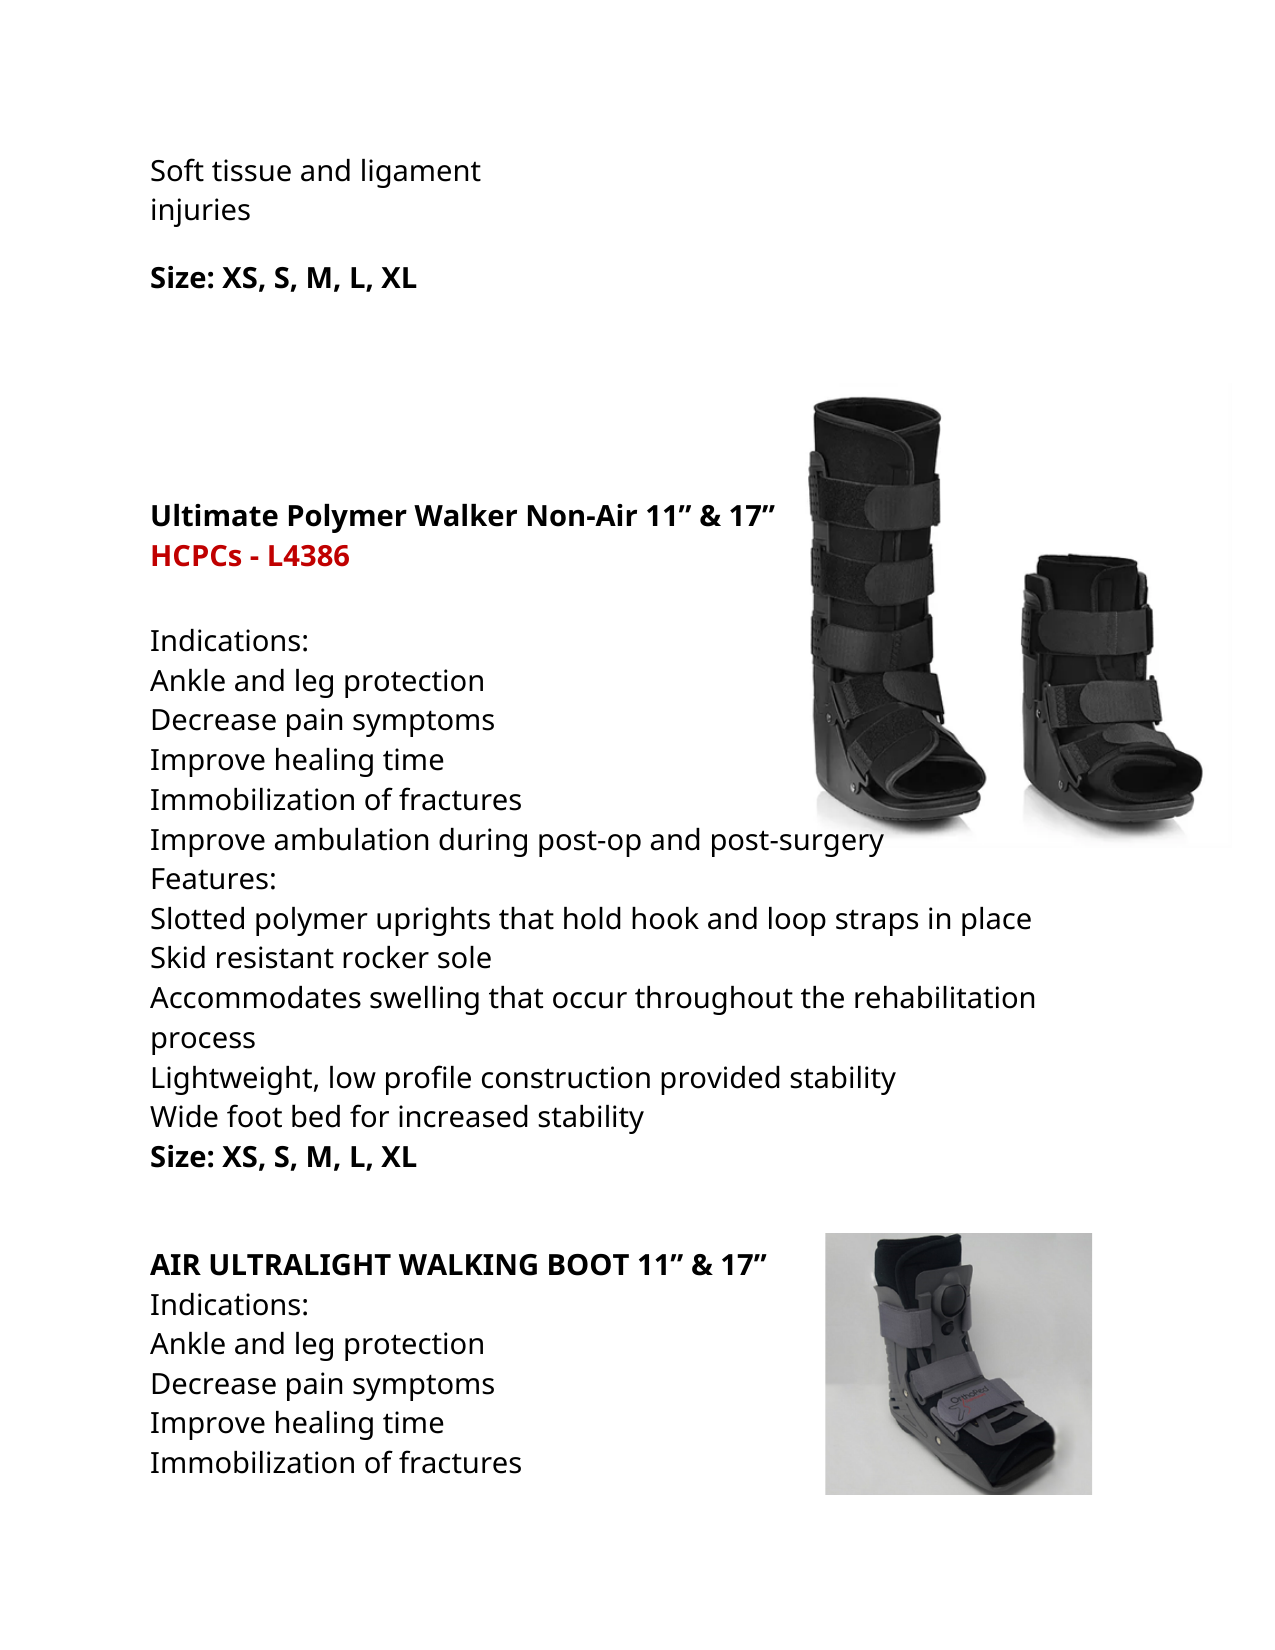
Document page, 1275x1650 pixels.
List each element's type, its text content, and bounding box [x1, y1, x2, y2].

picture [767, 383, 1233, 848]
text Lightweight, low profile construction provided stability [150, 1057, 1125, 1097]
text Size: XS, S, M, L, XL [150, 257, 1125, 297]
text Ultimate Polymer Walker Non-Air 11” & 17” [150, 496, 1125, 535]
text Size: XS, S, M, L, XL [150, 1136, 1125, 1176]
text Accommodates swelling that occur throughout the rehabilitation process [150, 977, 1125, 1057]
text Immobilization of fractures [150, 779, 1125, 819]
text injuries [150, 190, 1125, 229]
text Indications: [150, 1284, 1125, 1323]
text Soft tissue and ligament [150, 150, 1125, 190]
text HCPCs - L4386 [150, 535, 1125, 575]
text Slotted polymer uprights that hold hook and loop straps in place [150, 898, 1125, 938]
text Skid resistant rocker sole [150, 938, 1125, 977]
text Improve healing time [150, 739, 1125, 779]
text Decrease pain symptoms [150, 700, 1125, 739]
text Indications: [150, 620, 1125, 660]
text AIR ULTRALIGHT WALKING BOOT 11” & 17” [150, 1244, 1125, 1284]
text Features: [150, 858, 1125, 898]
text Ankle and leg protection [150, 660, 1125, 700]
text Wide foot bed for increased stability [150, 1097, 1125, 1136]
picture [825, 1482, 1093, 1495]
text Improve ambulation during post-op and post-surgery [150, 819, 1125, 858]
picture [825, 1233, 1093, 1244]
text Ankle and leg protection [150, 1323, 1125, 1363]
text Immobilization of fractures [150, 1442, 1125, 1482]
text Improve healing time [150, 1403, 1125, 1442]
text Decrease pain symptoms [150, 1363, 1125, 1403]
